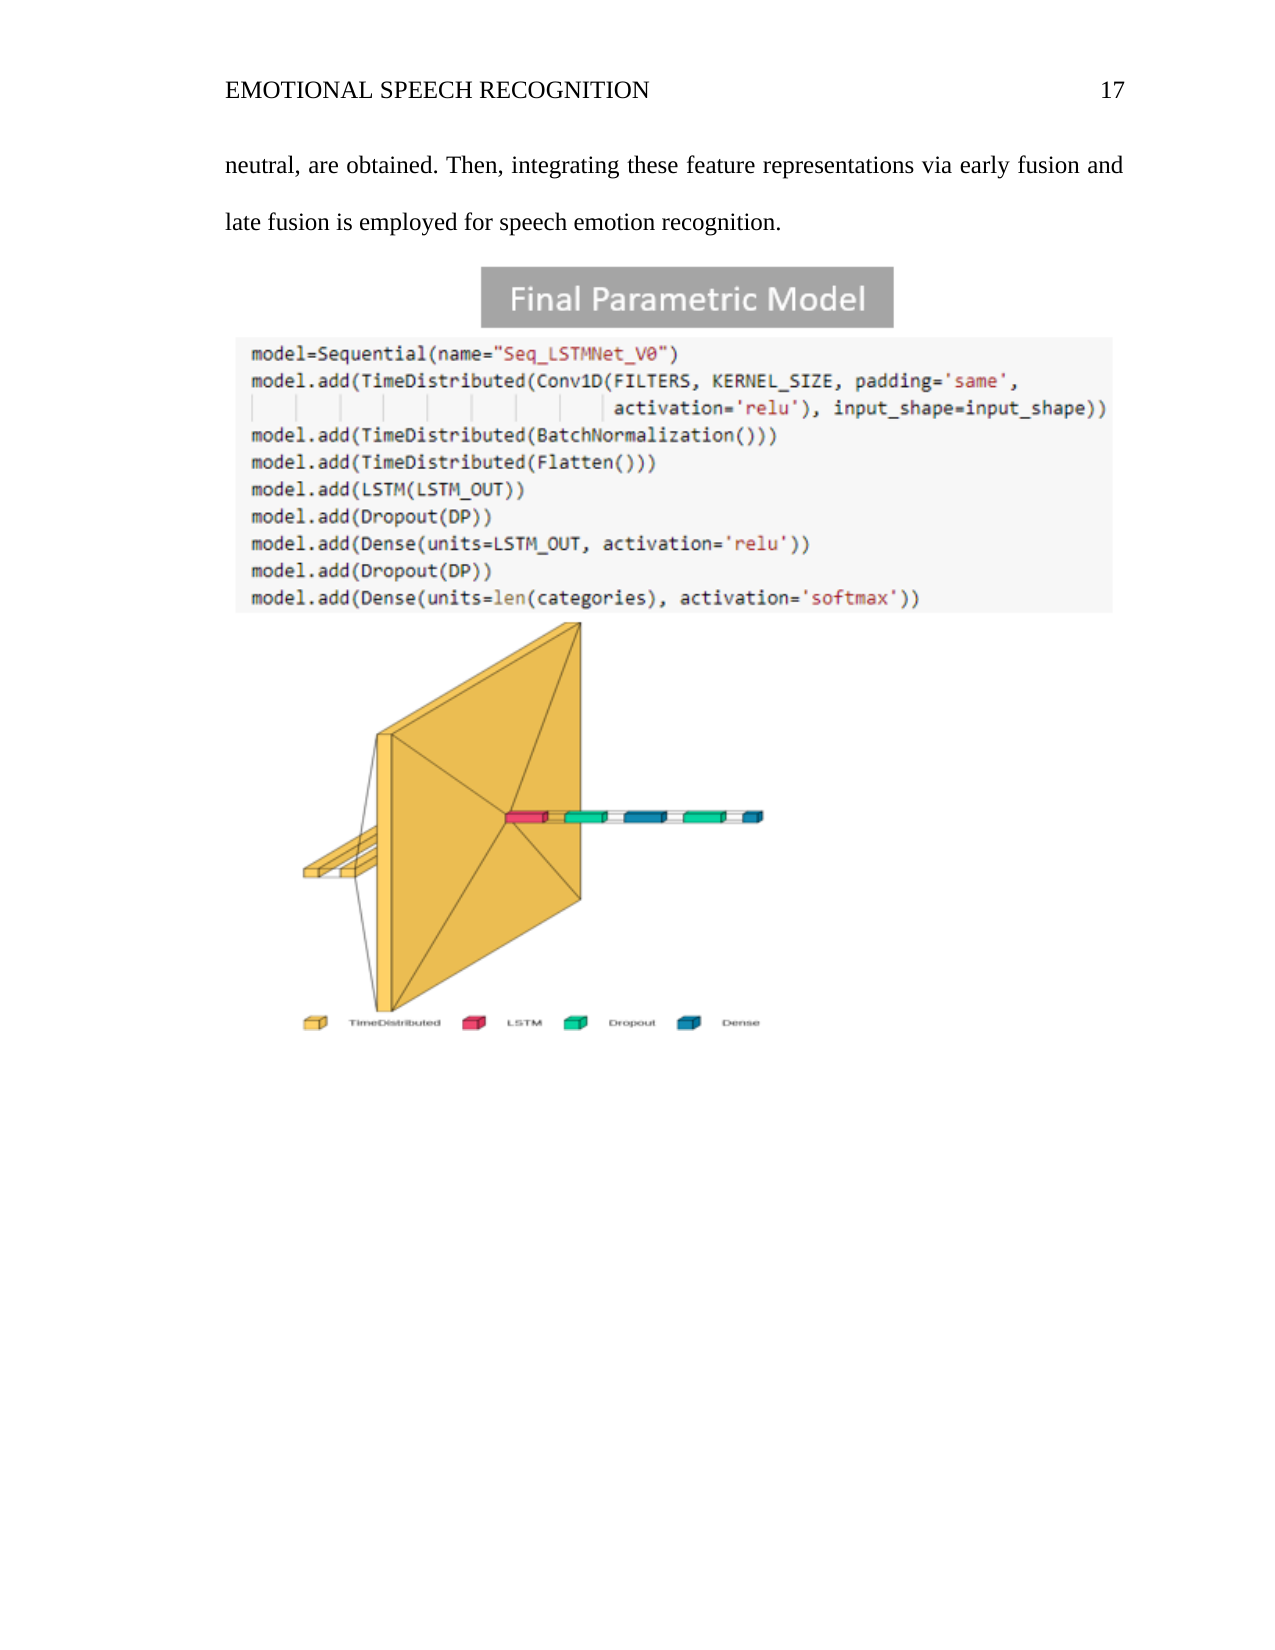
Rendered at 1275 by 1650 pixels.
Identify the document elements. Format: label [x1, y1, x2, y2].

picture [225, 265, 1116, 1031]
text [225, 150, 1125, 236]
